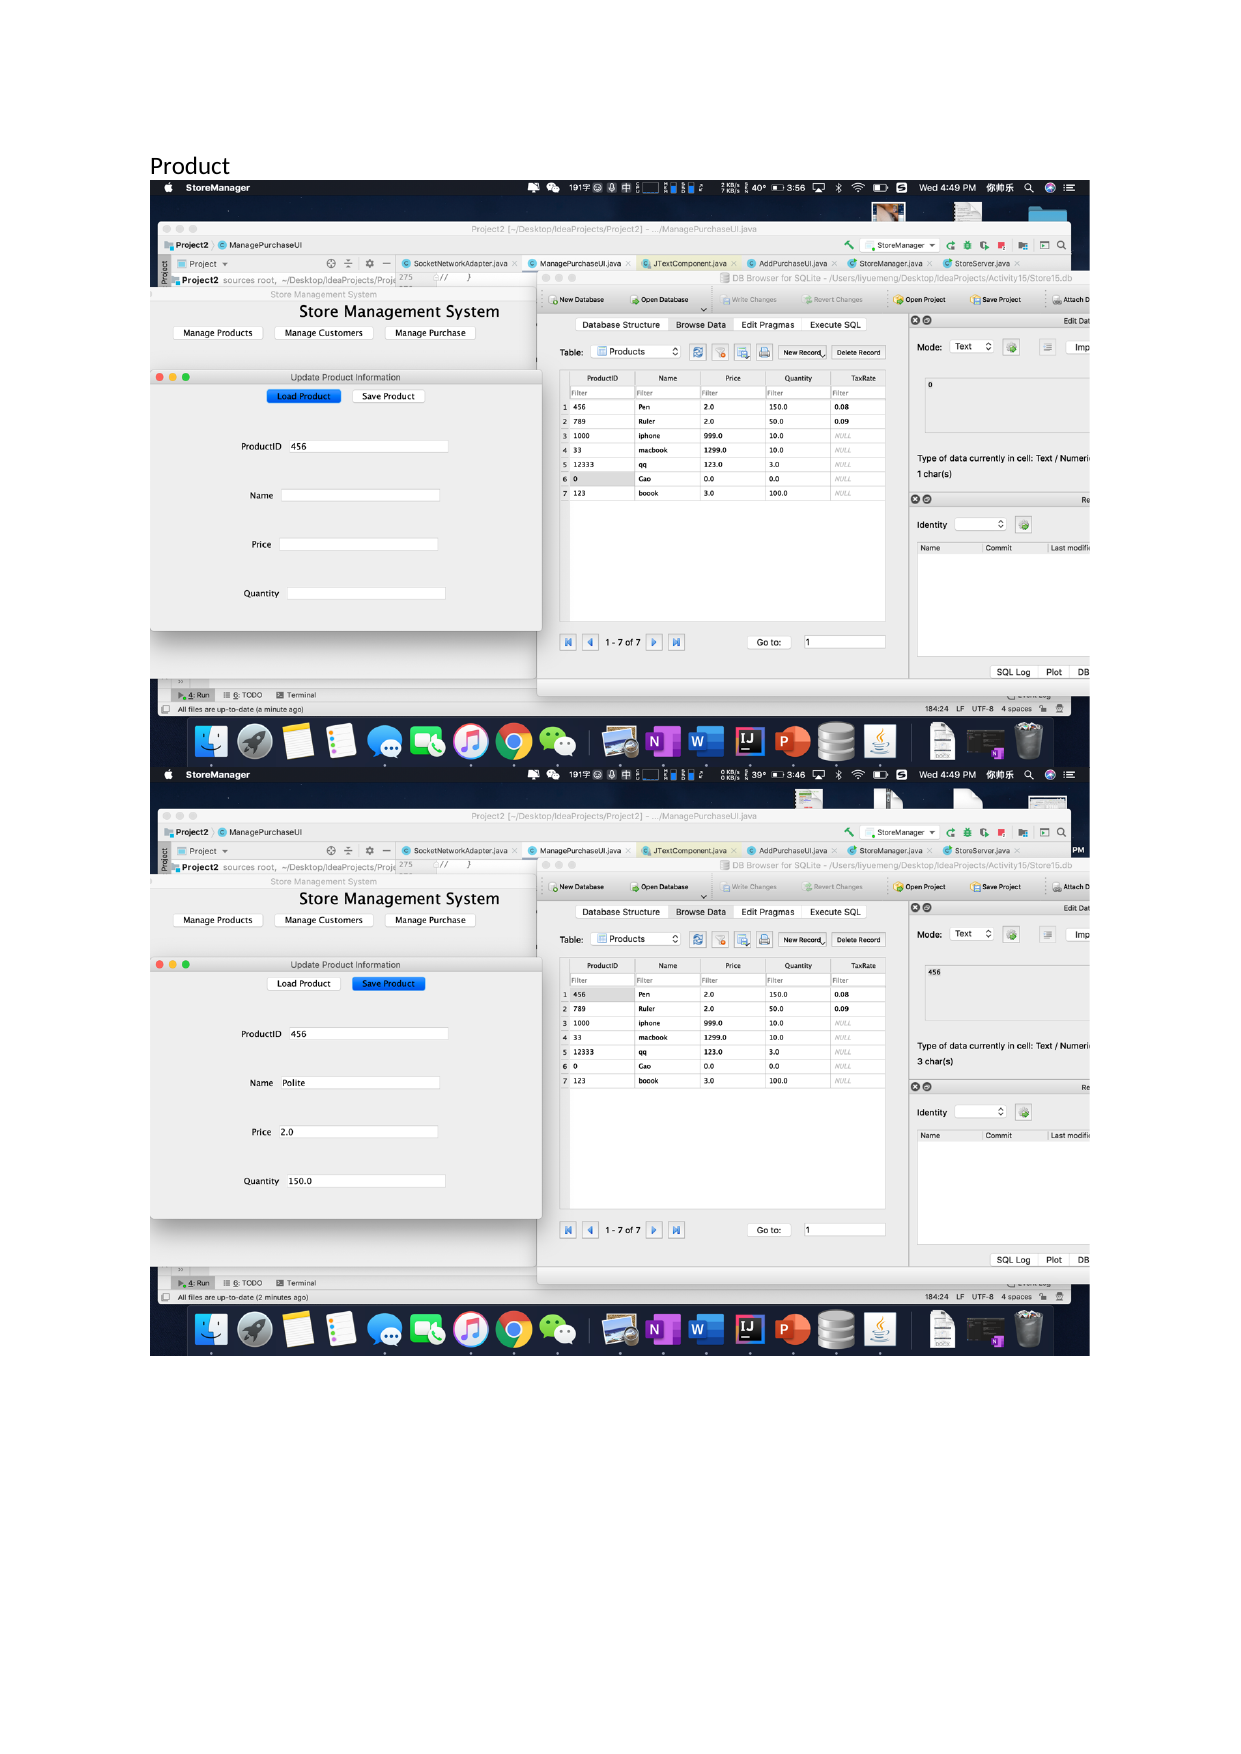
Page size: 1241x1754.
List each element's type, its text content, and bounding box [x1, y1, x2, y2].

text Product [150, 150, 1090, 180]
picture [150, 180, 1090, 1356]
